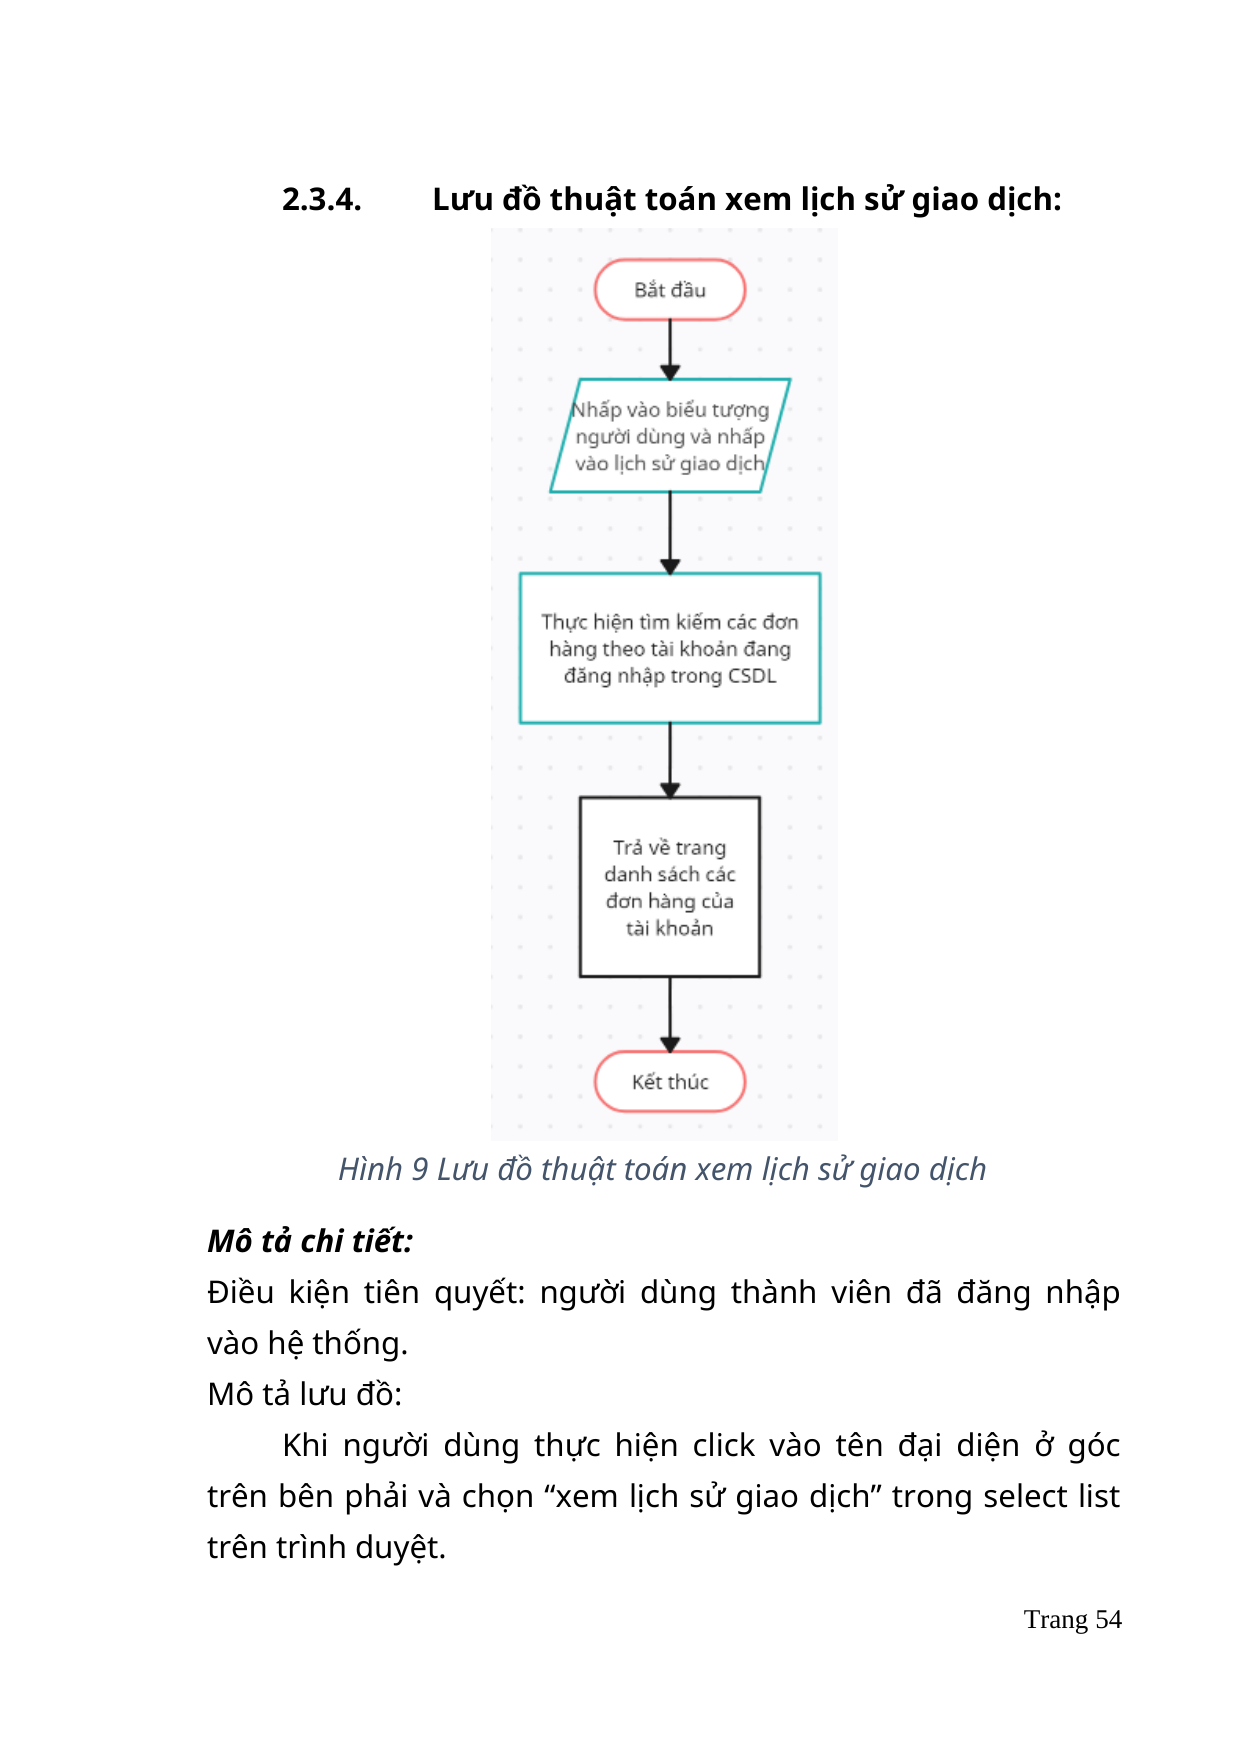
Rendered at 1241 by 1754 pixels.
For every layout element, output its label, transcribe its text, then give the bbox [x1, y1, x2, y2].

text Hình 9 Lưu đồ thuật toán xem lịch sử giao dịch [207, 1147, 1122, 1189]
text Mô tả lưu đồ: [207, 1372, 1122, 1414]
text Khi người dùng thực hiện click vào tên đại diện ở góc trên bên phải và chọn “xem lịch sử giao dịch” trong select list trên trình duyệt. [207, 1423, 1122, 1568]
text Điều kiện tiên quyết: người dùng thành viên đã đăng nhập vào hệ thống. [207, 1270, 1122, 1363]
text Mô tả chi tiết: [207, 1219, 1122, 1261]
picture [491, 228, 838, 1141]
subtitle Lưu đồ thuật toán xem lịch sử giao dịch: [282, 177, 1122, 220]
